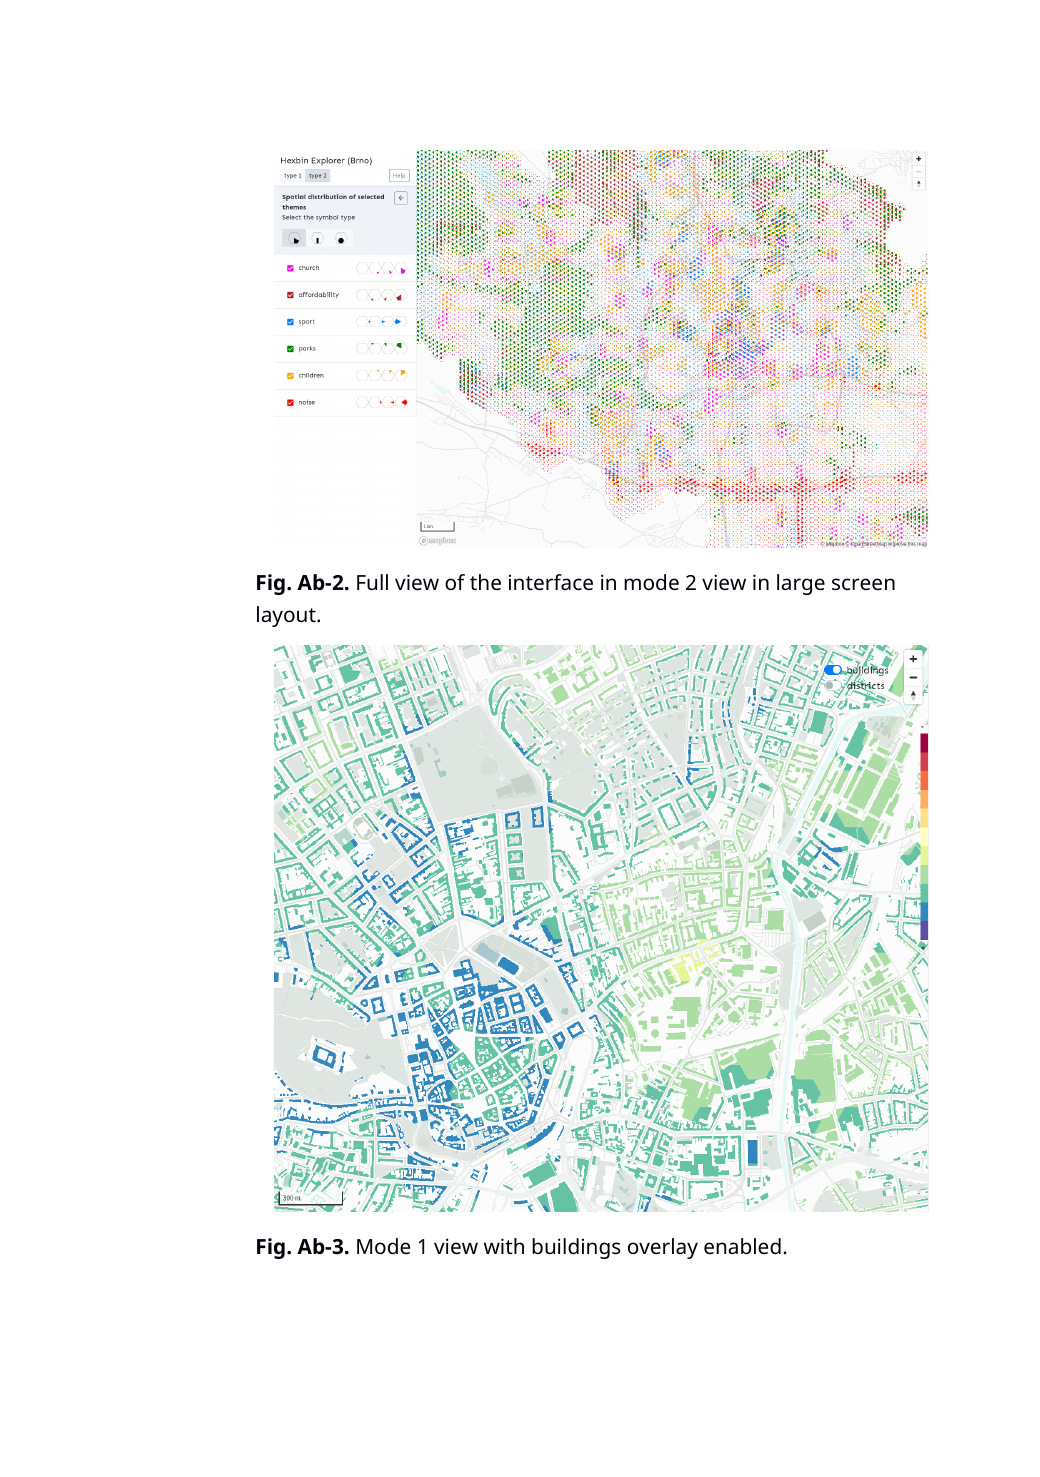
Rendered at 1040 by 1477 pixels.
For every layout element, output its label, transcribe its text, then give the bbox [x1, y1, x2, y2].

text Fig. Ab-2. Full view of the interface in mode 2 view in large screen layout. [255, 568, 910, 629]
picture [274, 150, 929, 548]
text Fig. Ab-3. Mode 1 view with buildings overlay enabled. [255, 1232, 910, 1261]
picture [274, 645, 929, 1212]
